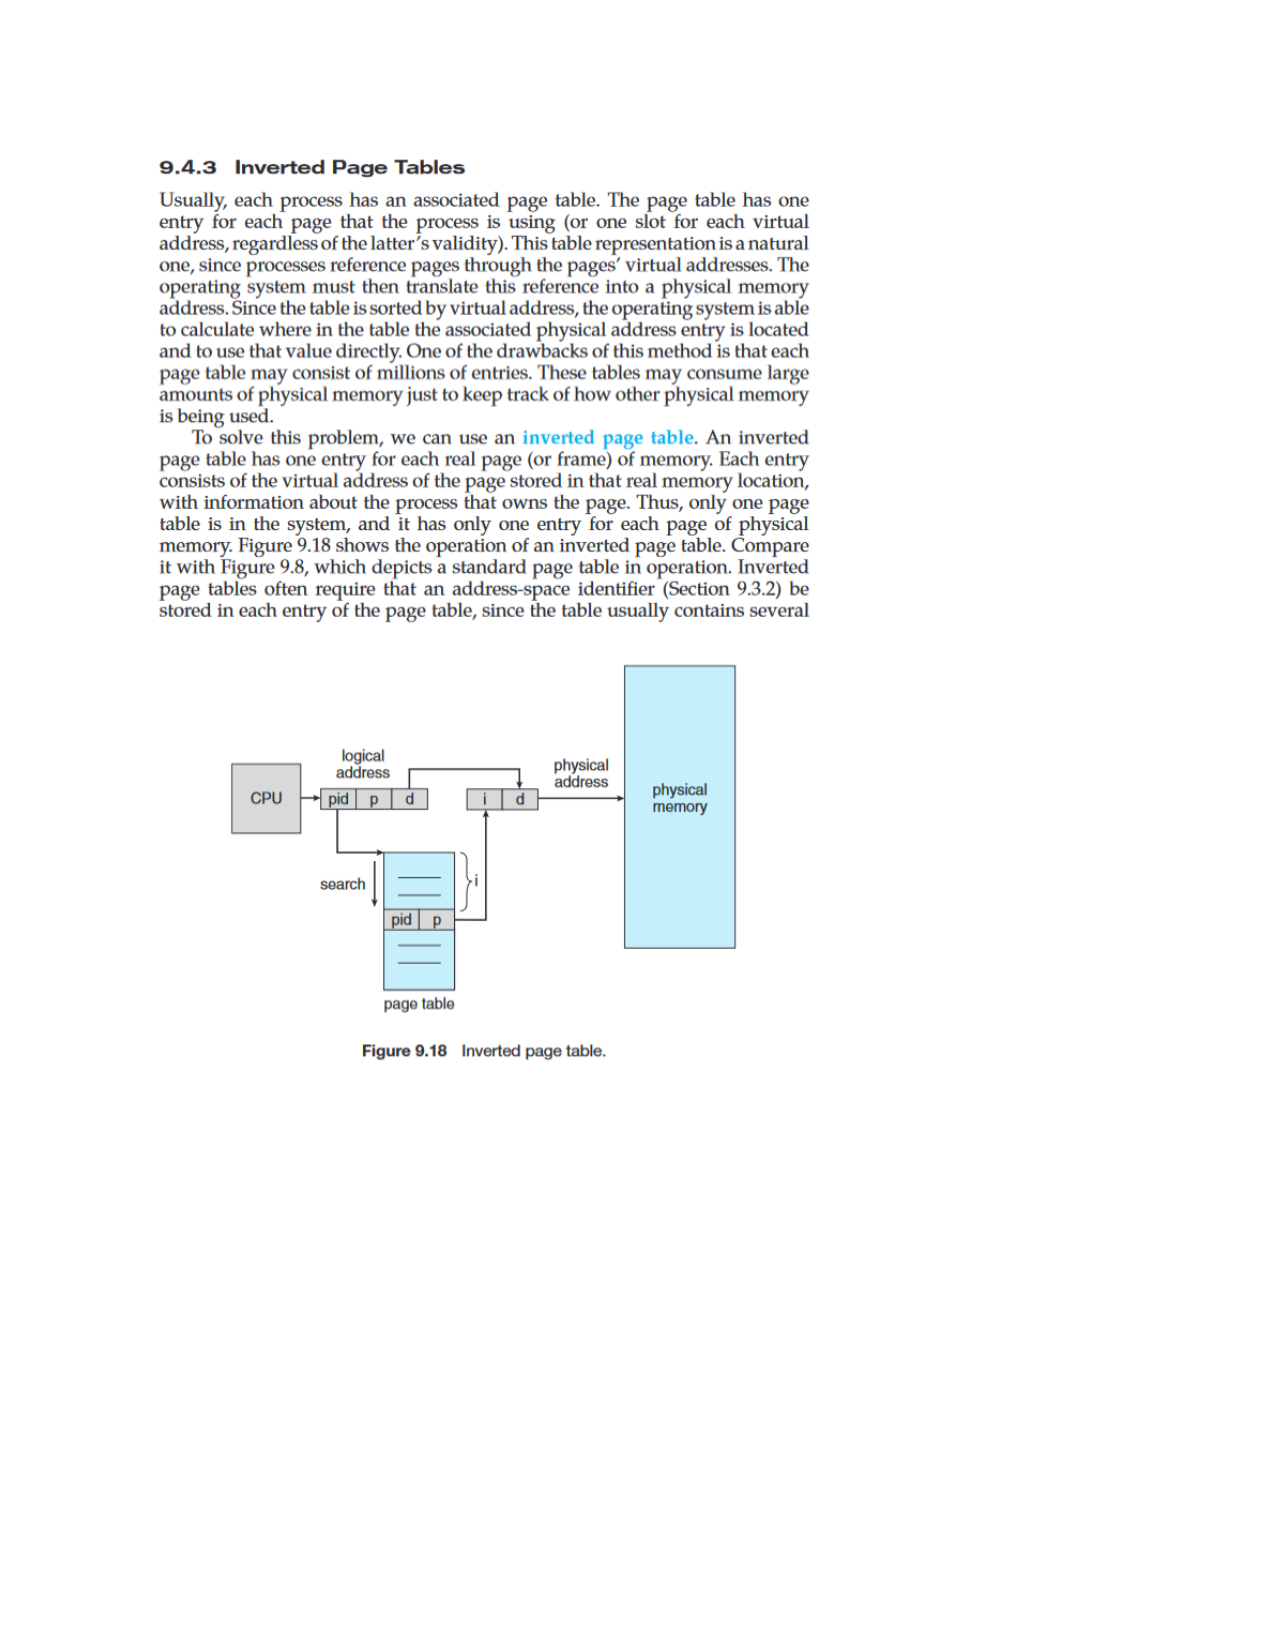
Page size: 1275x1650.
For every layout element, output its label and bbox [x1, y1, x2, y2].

picture [150, 150, 819, 1071]
